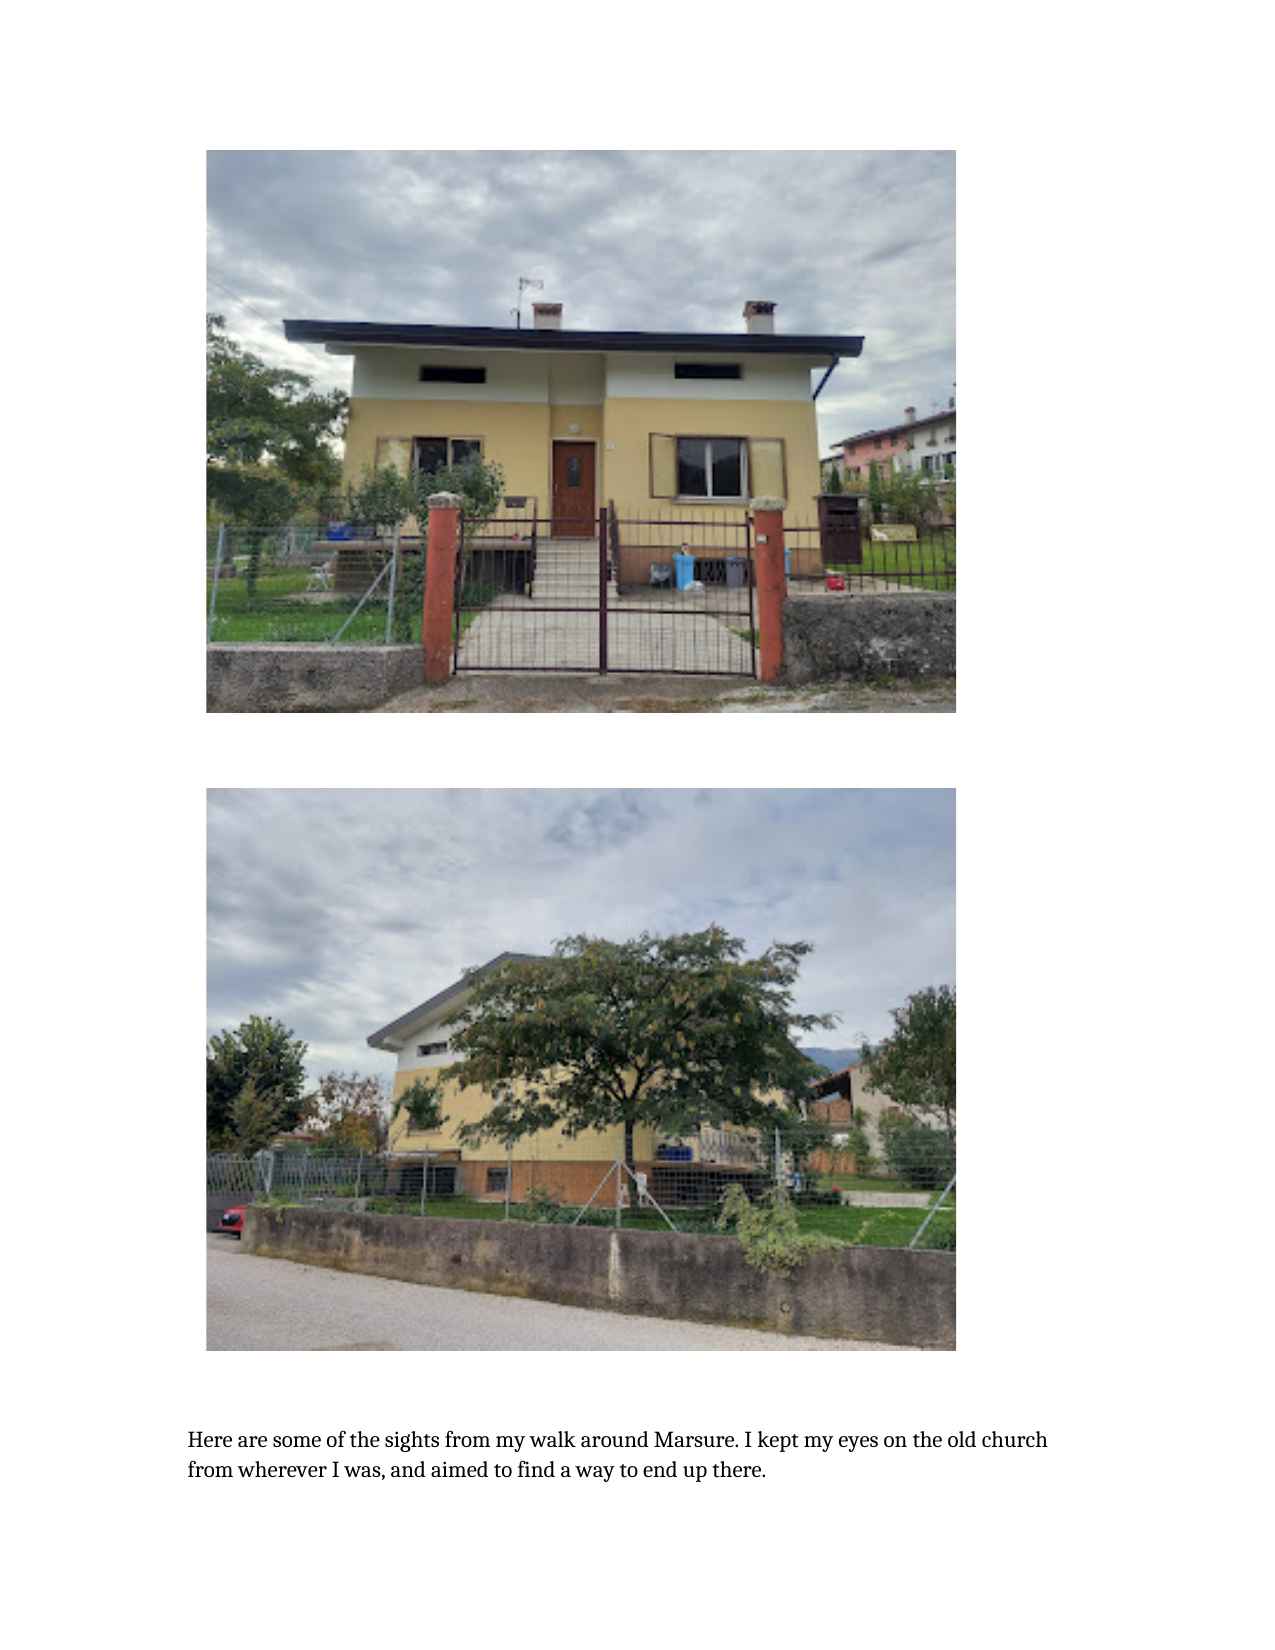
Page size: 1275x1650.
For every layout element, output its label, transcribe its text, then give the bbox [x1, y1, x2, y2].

picture [206, 150, 957, 713]
text Here are some of the sights from my walk around Marsure. I kept my eyes on the old church from wherever I was, and aimed to find a way to end up there. [187, 1426, 1087, 1483]
picture [206, 788, 957, 1351]
